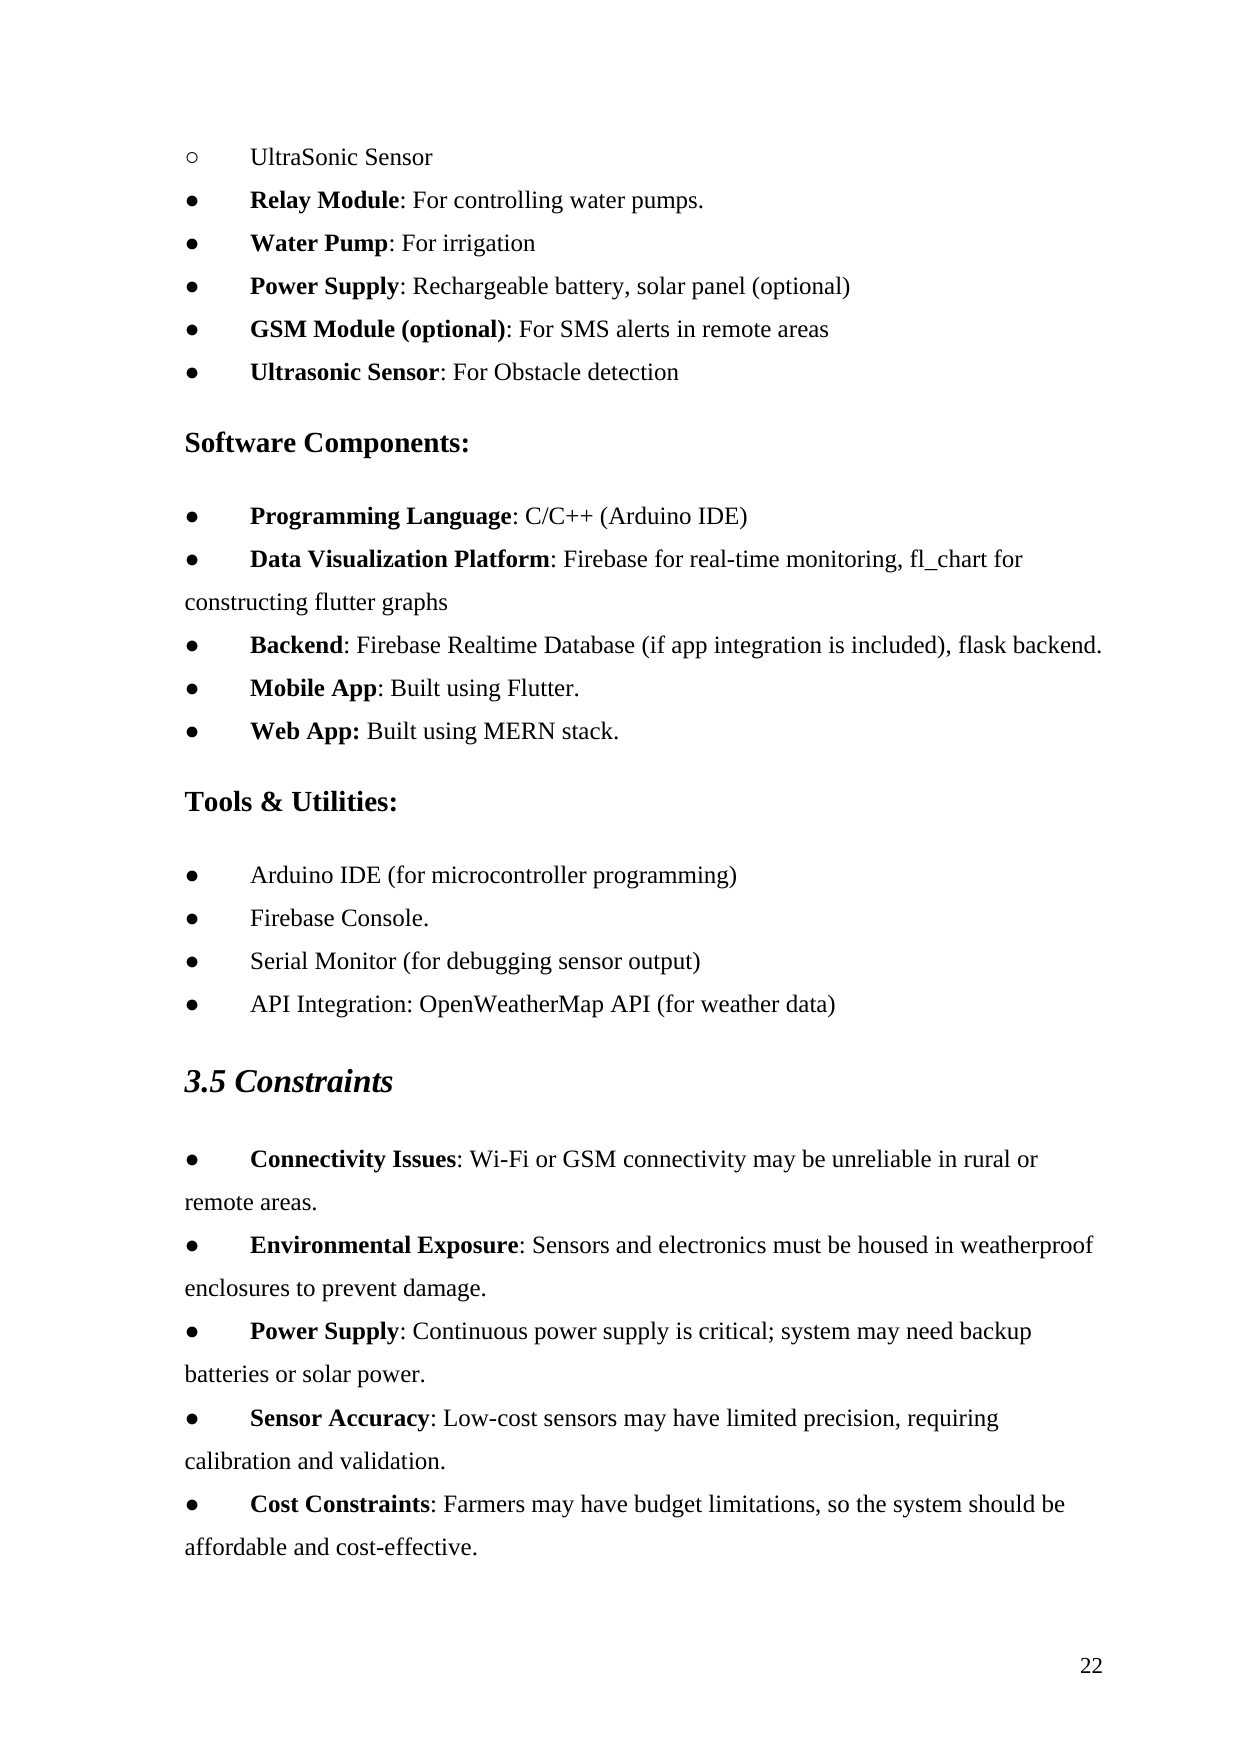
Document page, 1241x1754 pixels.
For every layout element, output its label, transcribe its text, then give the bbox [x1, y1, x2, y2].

subtitle 3.5 Constraints [184, 1061, 1103, 1100]
list Relay Module: For controlling water pumps. [184, 185, 1103, 213]
list Power Supply: Rechargeable battery, solar panel (optional) [184, 271, 1103, 300]
list Power Supply: Continuous power supply is critical; system may need backup batteries or solar power. [184, 1316, 1103, 1388]
list Data Visualization Platform: Firebase for real-time monitoring, fl_chart for constructing flutter graphs [184, 544, 1103, 616]
list Firebase Console. [184, 903, 1103, 932]
list Environmental Exposure: Sensors and electronics must be housed in weatherproof enclosures to prevent damage. [184, 1230, 1103, 1302]
list Serial Monitor (for debugging sensor output) [184, 946, 1103, 975]
list Cost Constraints: Farmers may have budget limitations, so the system should be affordable and cost-effective. [184, 1489, 1103, 1561]
list Connectivity Issues: Wi-Fi or GSM connectivity may be unreliable in rural or remote areas. [184, 1144, 1103, 1216]
list GSM Module (optional): For SMS alerts in remote areas [184, 314, 1103, 343]
subtitle Software Components: [184, 425, 1103, 459]
list Sensor Accuracy: Low-cost sensors may have limited precision, requiring calibration and validation. [184, 1403, 1103, 1474]
list Web App: Built using MERN stack. [184, 716, 1103, 745]
list Programming Language: C/C++ (Arduino IDE) [184, 501, 1103, 529]
list Mobile App: Built using Flutter. [184, 673, 1103, 702]
list Arduino IDE (for microcontroller programming) [184, 860, 1103, 888]
list API Integration: OpenWeatherMap API (for weather data) [184, 989, 1103, 1018]
list Backend: Firebase Realtime Database (if app integration is included), flask backend. [184, 630, 1103, 659]
subtitle Tools & Utilities: [184, 784, 1103, 818]
list UltraSonic Sensor [184, 142, 1103, 170]
list Water Pump: For irrigation [184, 228, 1103, 257]
list Ultrasonic Sensor: For Obstacle detection [184, 357, 1103, 386]
